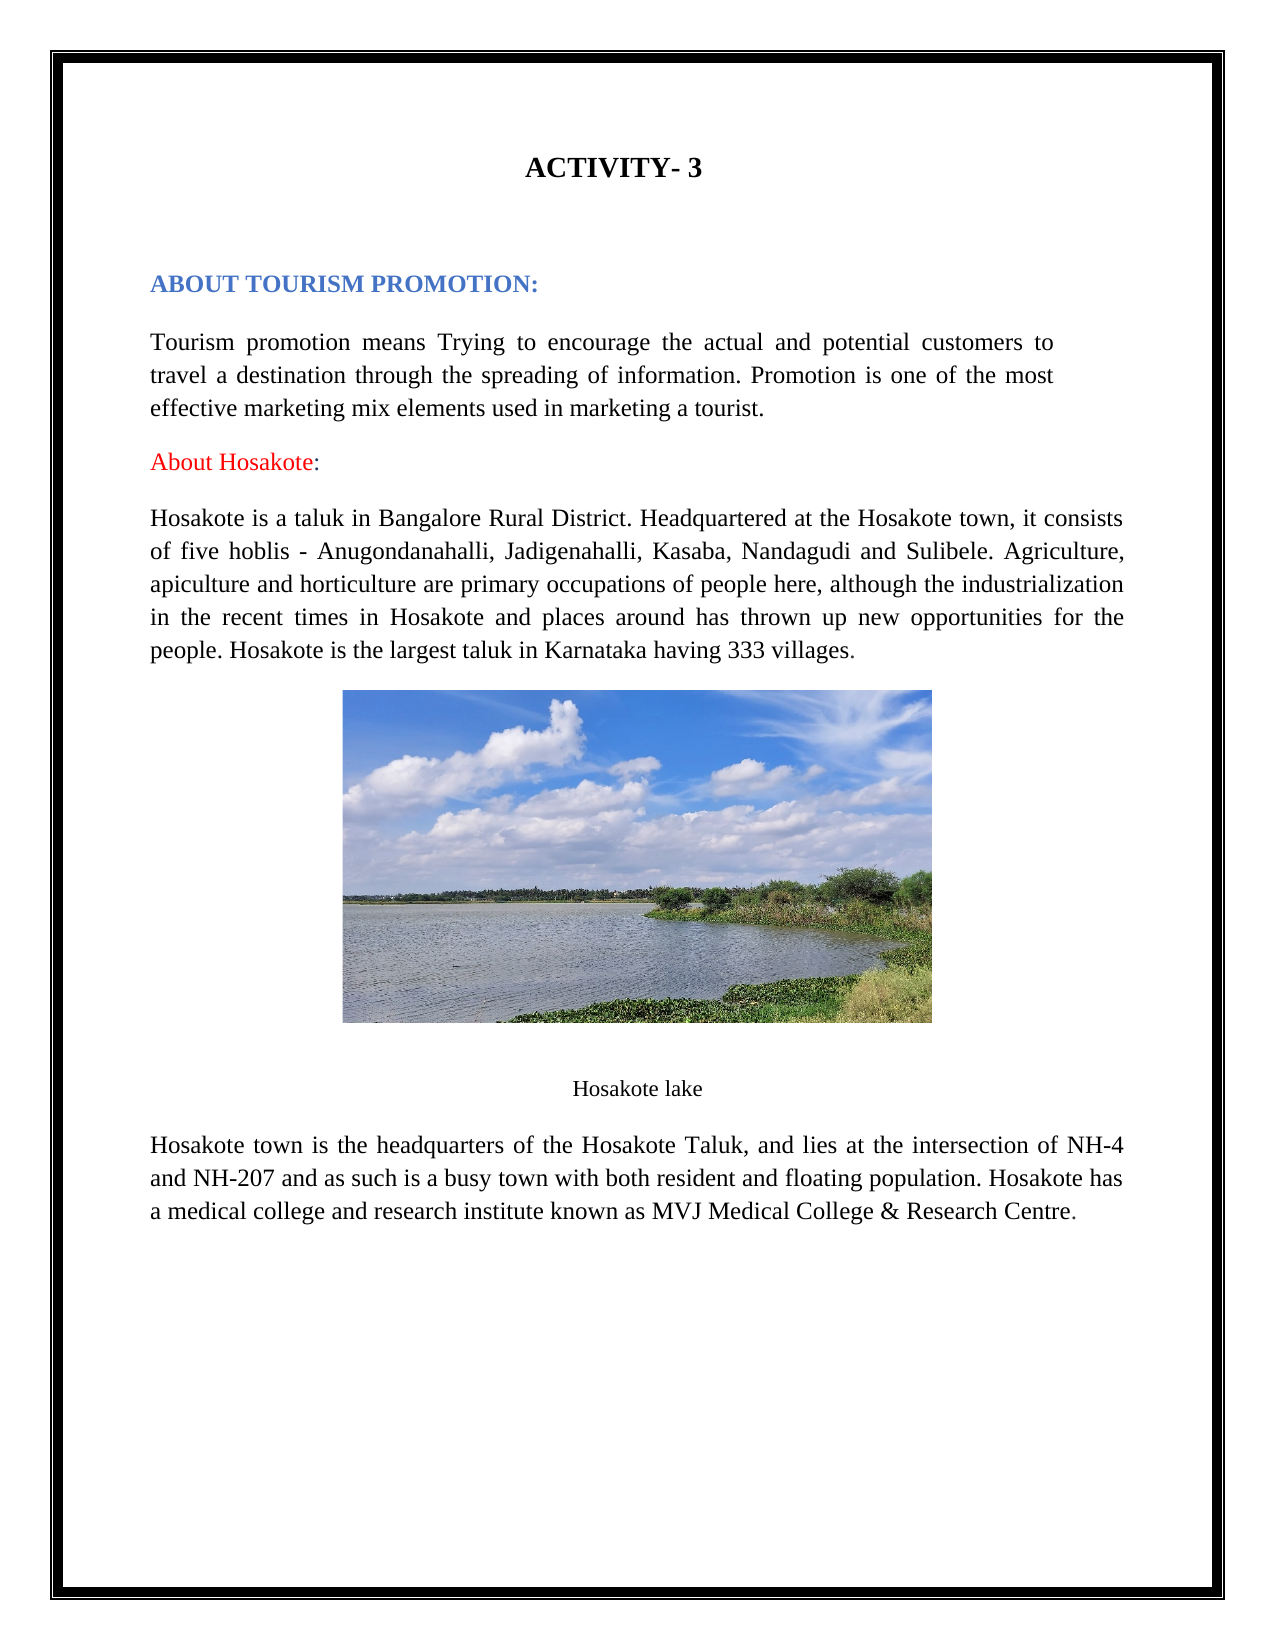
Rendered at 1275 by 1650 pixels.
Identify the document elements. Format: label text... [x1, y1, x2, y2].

text Tourism promotion means Trying to encourage the actual and potential customers to travel a destination through the spreading of information. Promotion is one of the most effective marketing mix elements used in marketing a tourist. [150, 327, 1054, 422]
text About Hosakote: [150, 447, 1125, 476]
text ABOUT TOURISM PROMOTION: [150, 269, 1125, 297]
text Hosakote lake [150, 1074, 1125, 1101]
picture [341, 690, 932, 1022]
text ACTIVITY- 3 [150, 150, 1125, 183]
text Hosakote town is the headquarters of the Hosakote Taluk, and lies at the intersection of NH-4 and NH-207 and as such is a busy town with both resident and floating population. Hosakote has a medical college and research institute known as MVJ Medical College & Research Centre. [150, 1130, 1125, 1224]
text Hosakote is a taluk in Bangalore Rural District. Headquartered at the Hosakote town, it consists of five hoblis - Anugondanahalli, Jadigenahalli, Kasaba, Nandagudi and Sulibele. Agriculture, apiculture and horticulture are primary occupations of people here, although the industrialization in the recent times in Hosakote and places around has thrown up new opportunities for the people. Hosakote is the largest taluk in Karnataka having 333 villages. [150, 503, 1125, 664]
